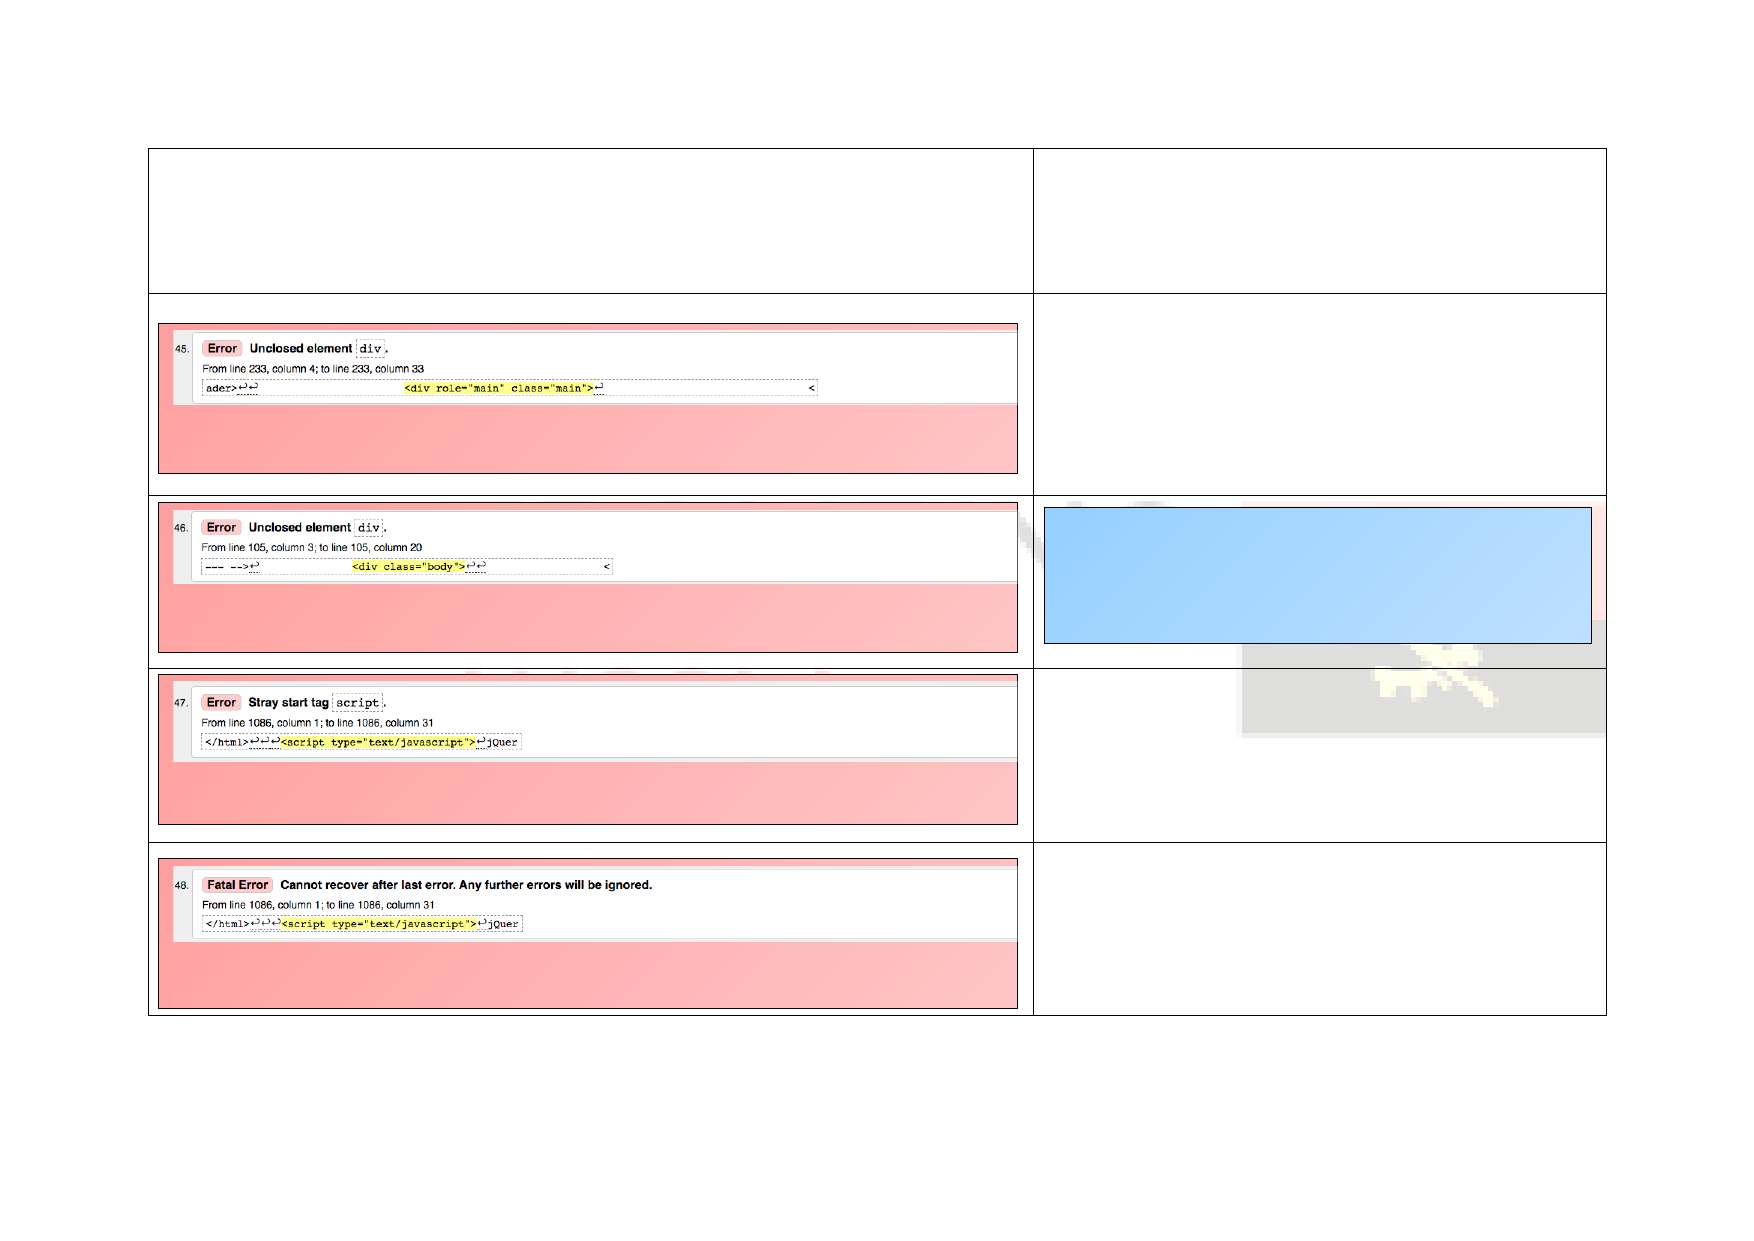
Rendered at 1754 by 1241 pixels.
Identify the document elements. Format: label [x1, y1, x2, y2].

picture [173, 866, 1018, 942]
table_cell [1034, 496, 1606, 668]
table_cell [149, 294, 1033, 495]
table_cell [1034, 669, 1606, 842]
table_cell [1034, 294, 1606, 495]
picture [173, 510, 1018, 584]
table_cell [149, 149, 1033, 292]
picture [173, 681, 1018, 762]
table_cell [1034, 149, 1606, 292]
table_cell [1034, 843, 1606, 1015]
picture [173, 330, 1018, 405]
table_cell [149, 496, 1033, 668]
table_cell [149, 669, 1033, 842]
table_cell [149, 843, 1033, 1015]
